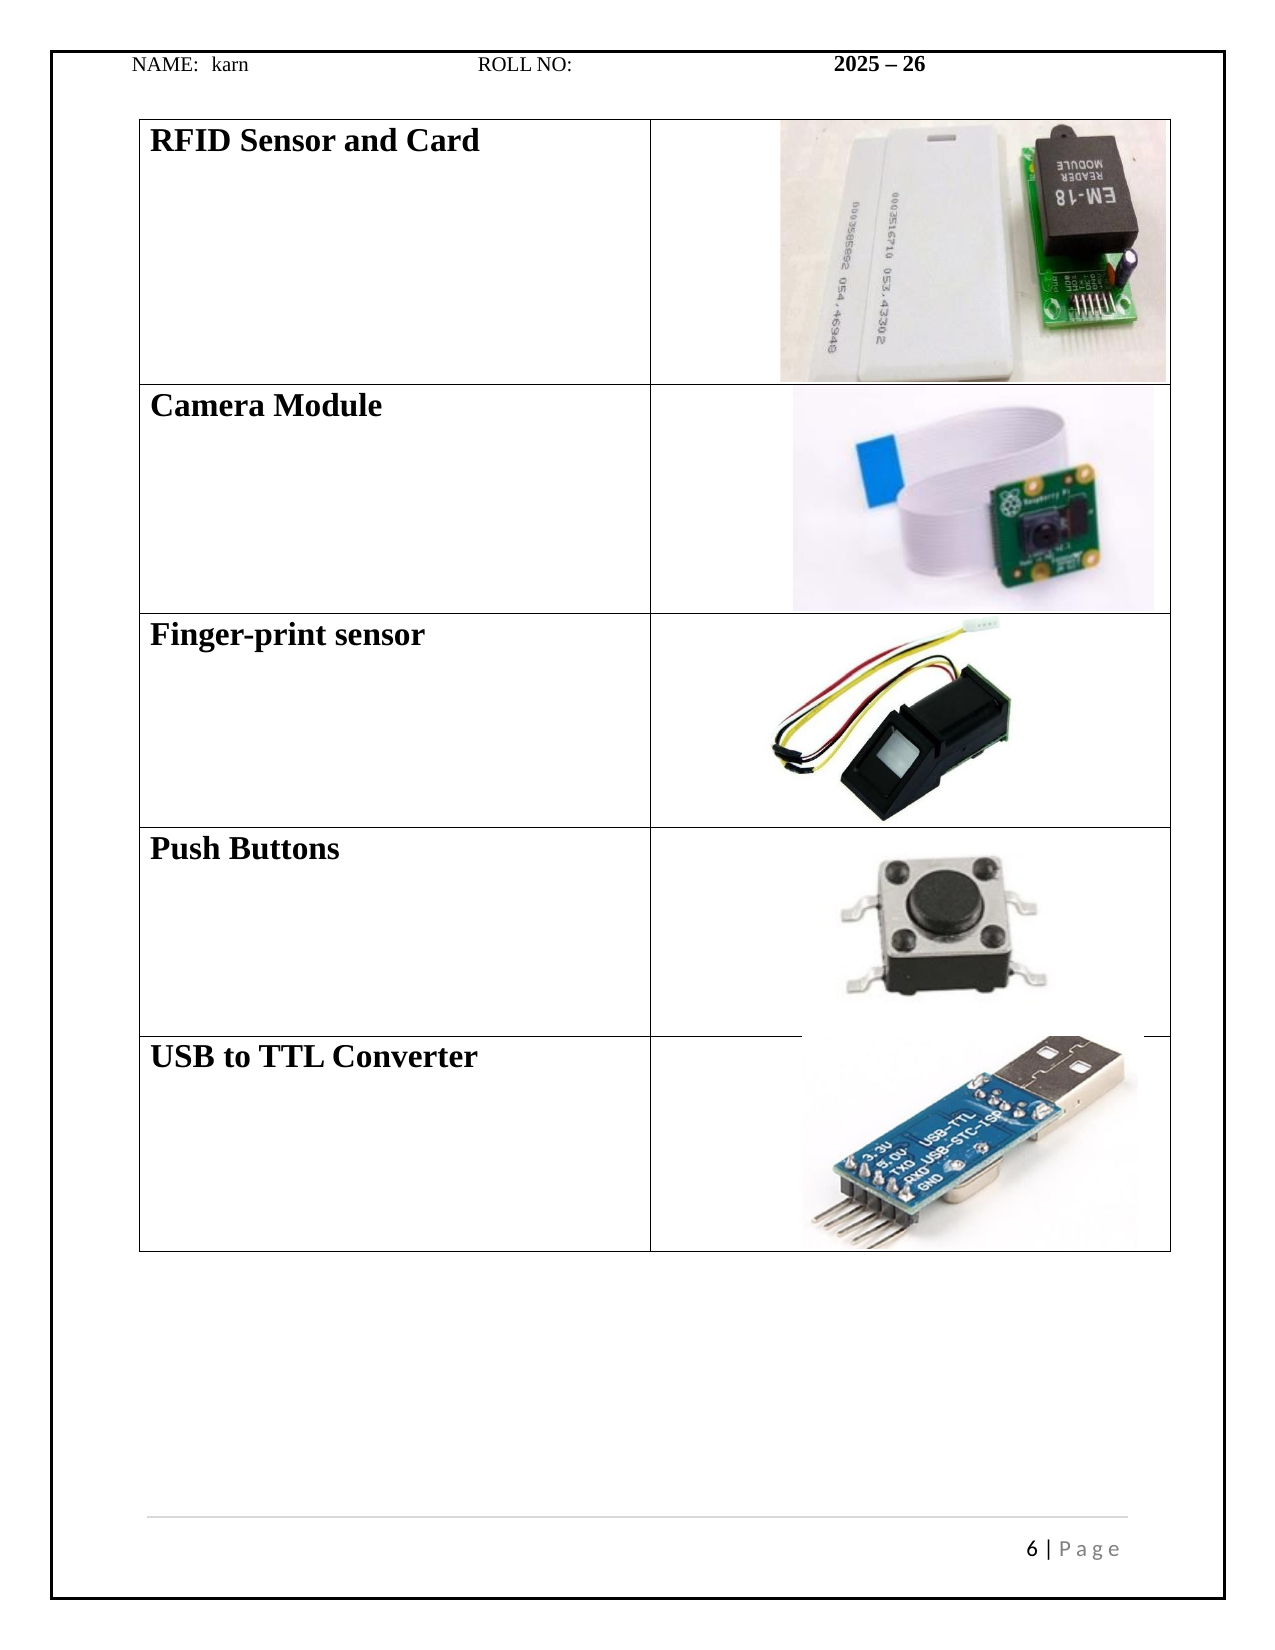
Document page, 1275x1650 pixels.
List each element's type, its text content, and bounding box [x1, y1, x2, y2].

table_cell Camera Module [140, 385, 650, 613]
table_cell Push Buttons [140, 828, 650, 1036]
table_cell [651, 1037, 1170, 1251]
picture [780, 120, 1167, 382]
table_cell [651, 385, 1170, 613]
table_cell RFID Sensor and Card [140, 120, 650, 384]
table_cell [651, 828, 1170, 1036]
picture [802, 1036, 1144, 1249]
picture [752, 614, 1066, 825]
table_cell [651, 120, 1170, 384]
picture [792, 385, 1154, 611]
table_cell [651, 614, 1170, 827]
table_cell Finger-print sensor [140, 614, 650, 827]
table_cell USB to TTL Converter [140, 1037, 650, 1251]
picture [798, 828, 1084, 1033]
